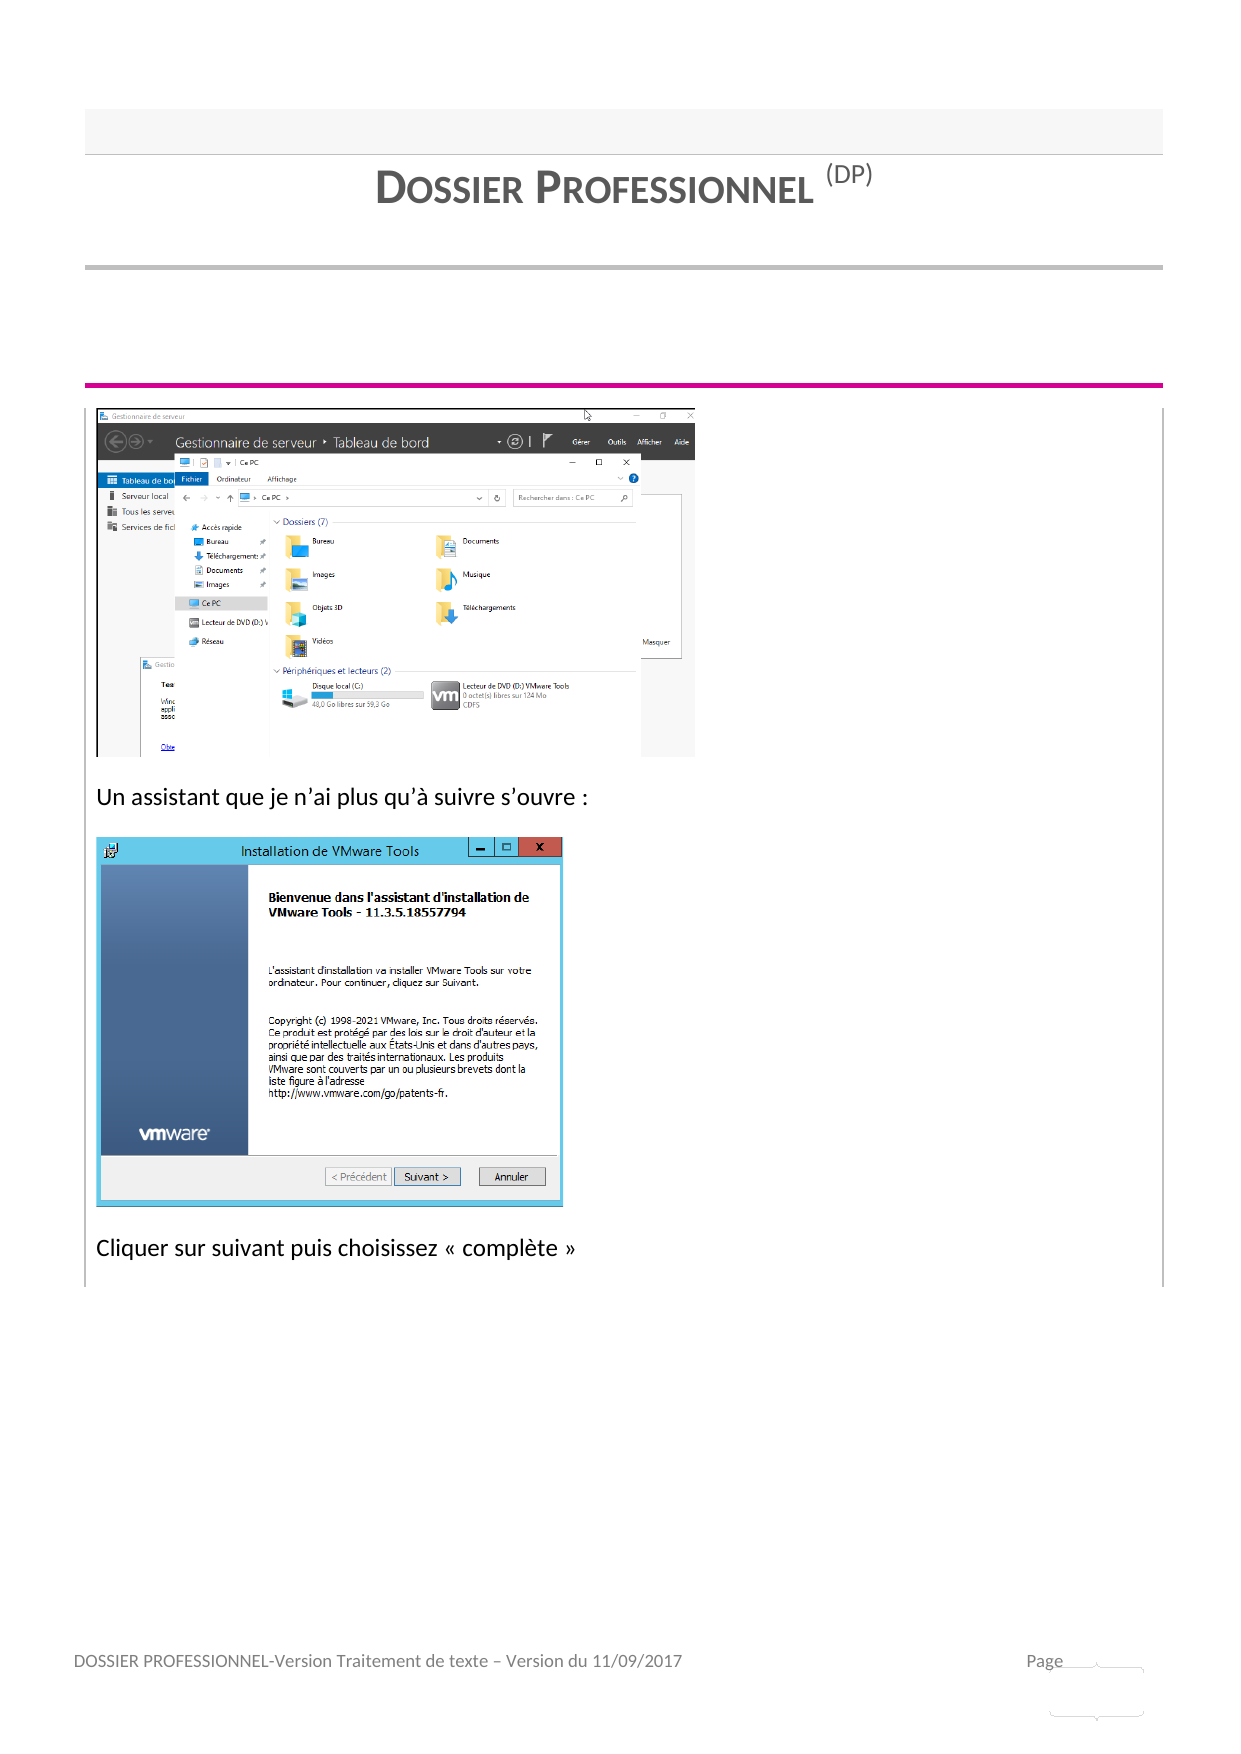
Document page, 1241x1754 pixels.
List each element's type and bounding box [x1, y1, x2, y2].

picture [96, 408, 695, 757]
table_cell [86, 408, 1162, 1287]
picture [96, 837, 564, 1207]
